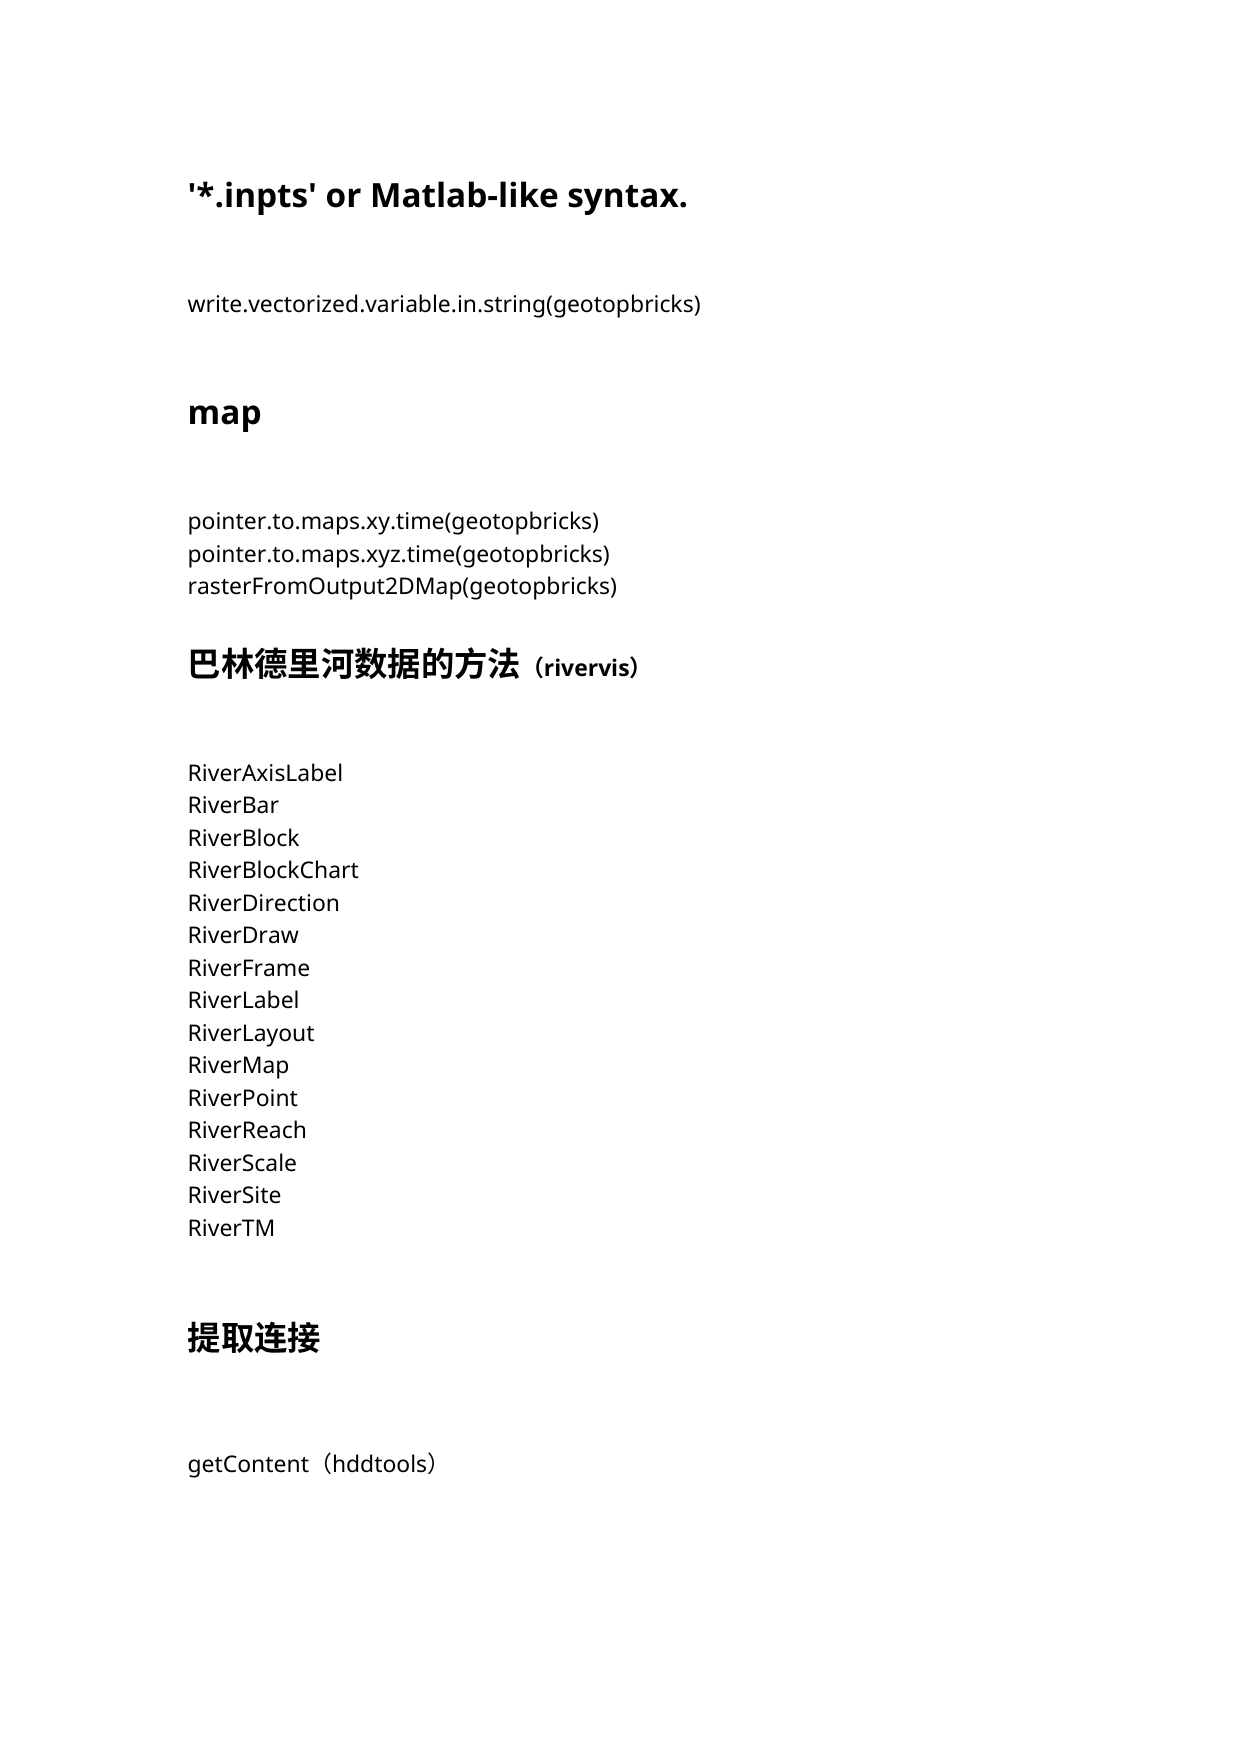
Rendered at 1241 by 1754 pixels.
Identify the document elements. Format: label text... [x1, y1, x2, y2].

text RiverMap [187, 1049, 1053, 1081]
text RiverLayout [187, 1016, 1053, 1049]
subtitle 提取连接 [187, 1303, 1053, 1368]
text RiverScale [187, 1146, 1053, 1179]
text pointer.to.maps.xy.time(geotopbricks) [187, 504, 1053, 537]
text RiverFrame [187, 951, 1053, 984]
subtitle map [187, 379, 1053, 444]
text RiverBar [187, 789, 1053, 821]
text RiverDirection [187, 886, 1053, 919]
text getContent（hddtools） [187, 1431, 1053, 1496]
text rasterFromOutput2DMap(geotopbricks) [187, 569, 1053, 602]
text RiverPoint [187, 1081, 1053, 1114]
subtitle '*.inpts' or Matlab-like syntax. [187, 162, 1053, 227]
text RiverReach [187, 1114, 1053, 1146]
text RiverLabel [187, 984, 1053, 1016]
text RiverBlockChart [187, 854, 1053, 886]
text RiverBlock [187, 821, 1053, 854]
text RiverTM [187, 1211, 1053, 1244]
text write.vectorized.variable.in.string(geotopbricks) [187, 287, 1053, 320]
text RiverSite [187, 1179, 1053, 1211]
text RiverAxisLabel [187, 756, 1053, 789]
subtitle 巴林德里河数据的方法（rivervis） [187, 629, 1053, 694]
text pointer.to.maps.xyz.time(geotopbricks) [187, 537, 1053, 569]
text RiverDraw [187, 919, 1053, 951]
